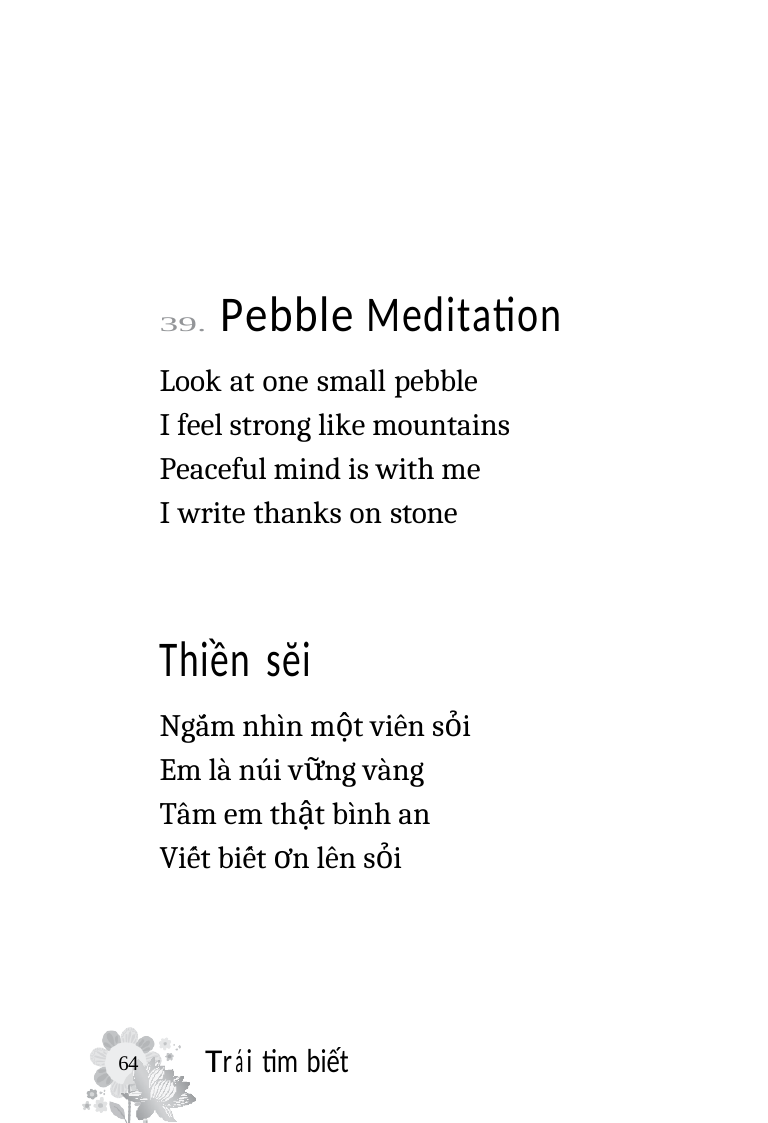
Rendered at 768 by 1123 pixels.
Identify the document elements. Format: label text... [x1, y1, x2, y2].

text Ngắm nhìn một viên sỏi Em là núi vững vàng Tâm em thật bình an Viết biết ơn lên sỏi [159, 708, 485, 876]
text I feel strong like mountains Peaceful mind is with me [159, 407, 550, 487]
text Look at one small pebble [159, 363, 738, 399]
subtitle 39. Pebble Meditation [159, 283, 738, 344]
picture [82, 1027, 196, 1123]
subtitle Thiền sĕi [159, 628, 738, 689]
text I write thanks on stone [159, 495, 738, 531]
